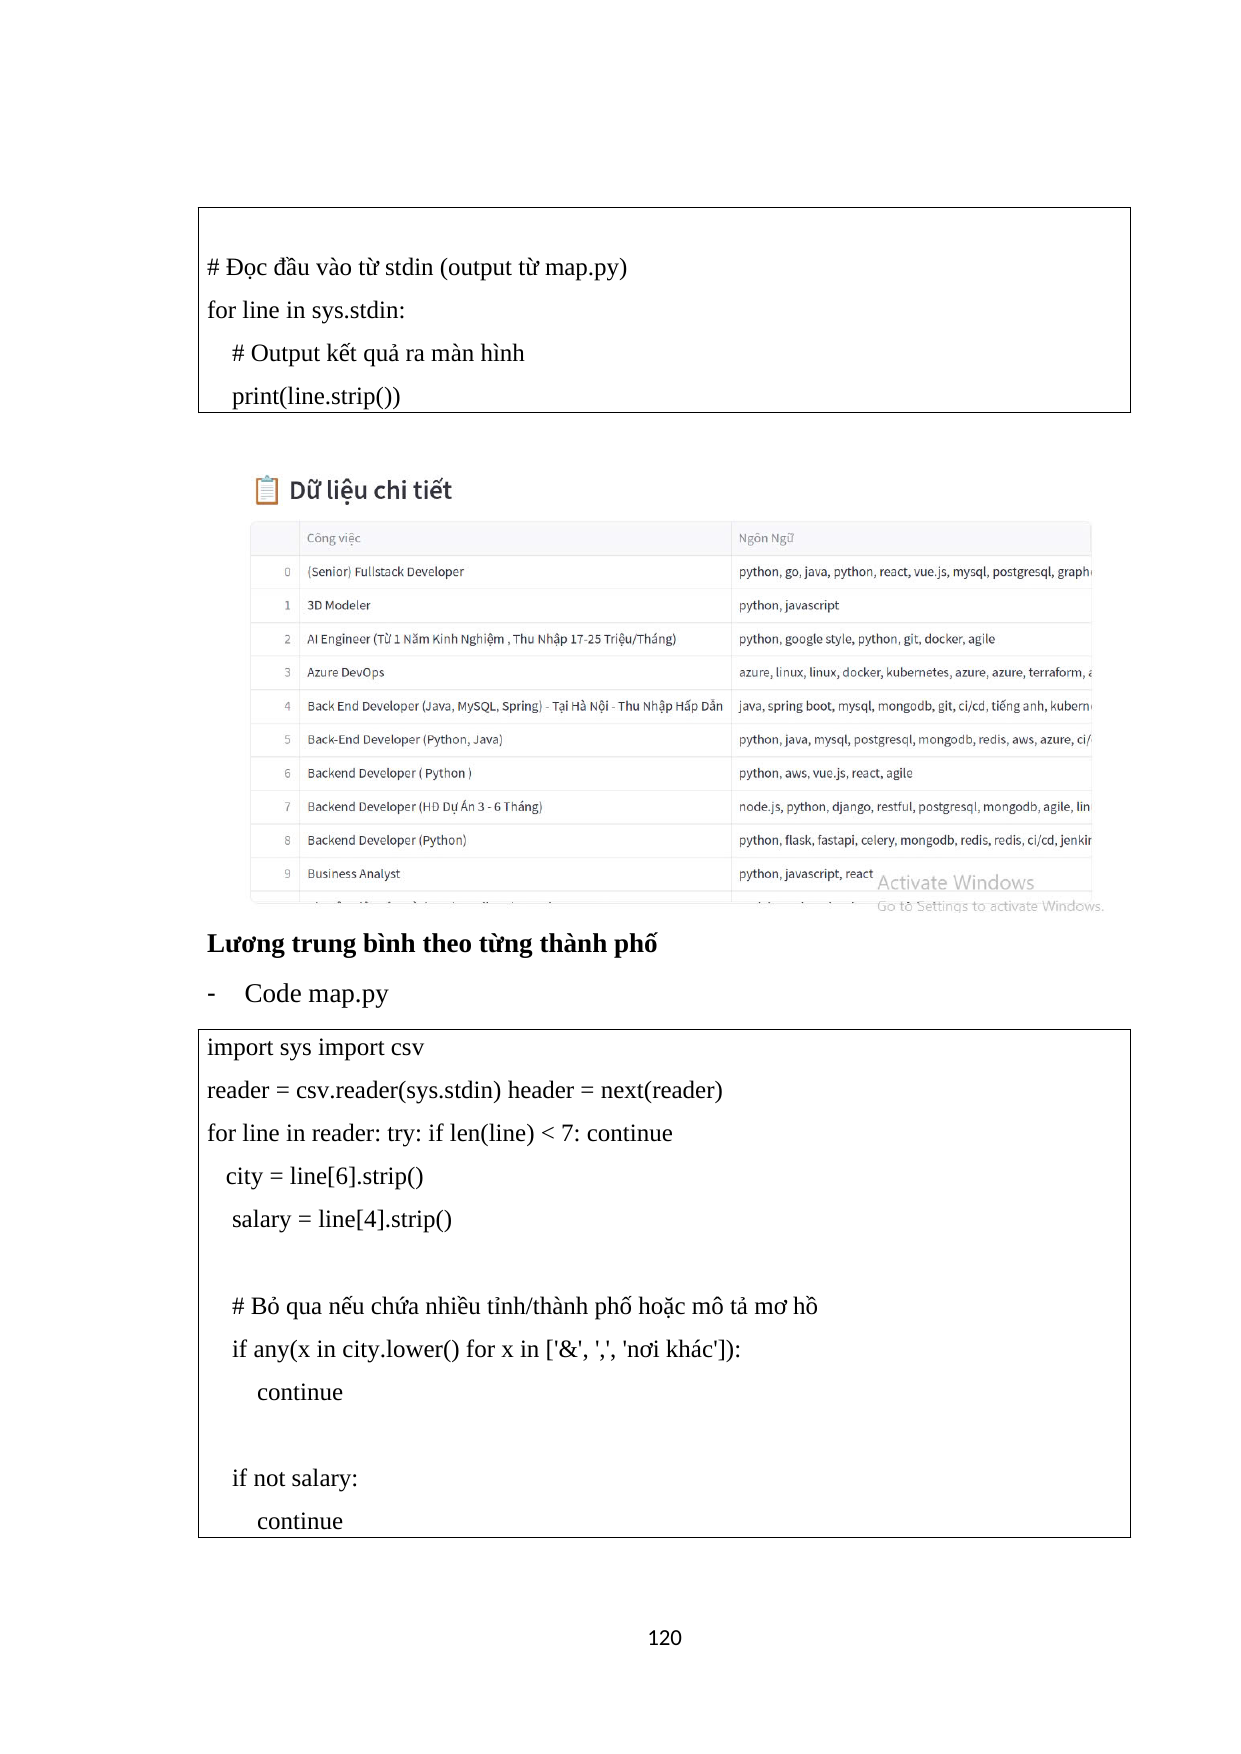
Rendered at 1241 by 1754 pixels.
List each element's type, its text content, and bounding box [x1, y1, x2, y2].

list # Output kết quả ra màn hình [199, 335, 1130, 367]
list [199, 1158, 1130, 1537]
list print(line.strip()) [199, 378, 1130, 412]
text Lương trung bình theo từng thành phố [207, 927, 1122, 958]
list reader = csv.reader(sys.stdin) header = next(reader) [199, 1072, 1130, 1104]
list import sys import csv [199, 1030, 1130, 1061]
list for line in sys.stdin: [199, 292, 1130, 324]
picture [206, 474, 1123, 913]
list # Đọc đầu vào từ stdin (output từ map.py) [199, 249, 1130, 281]
list Code map.py [207, 974, 1122, 1011]
list for line in reader: try: if len(line) < 7: continue [199, 1115, 1130, 1147]
